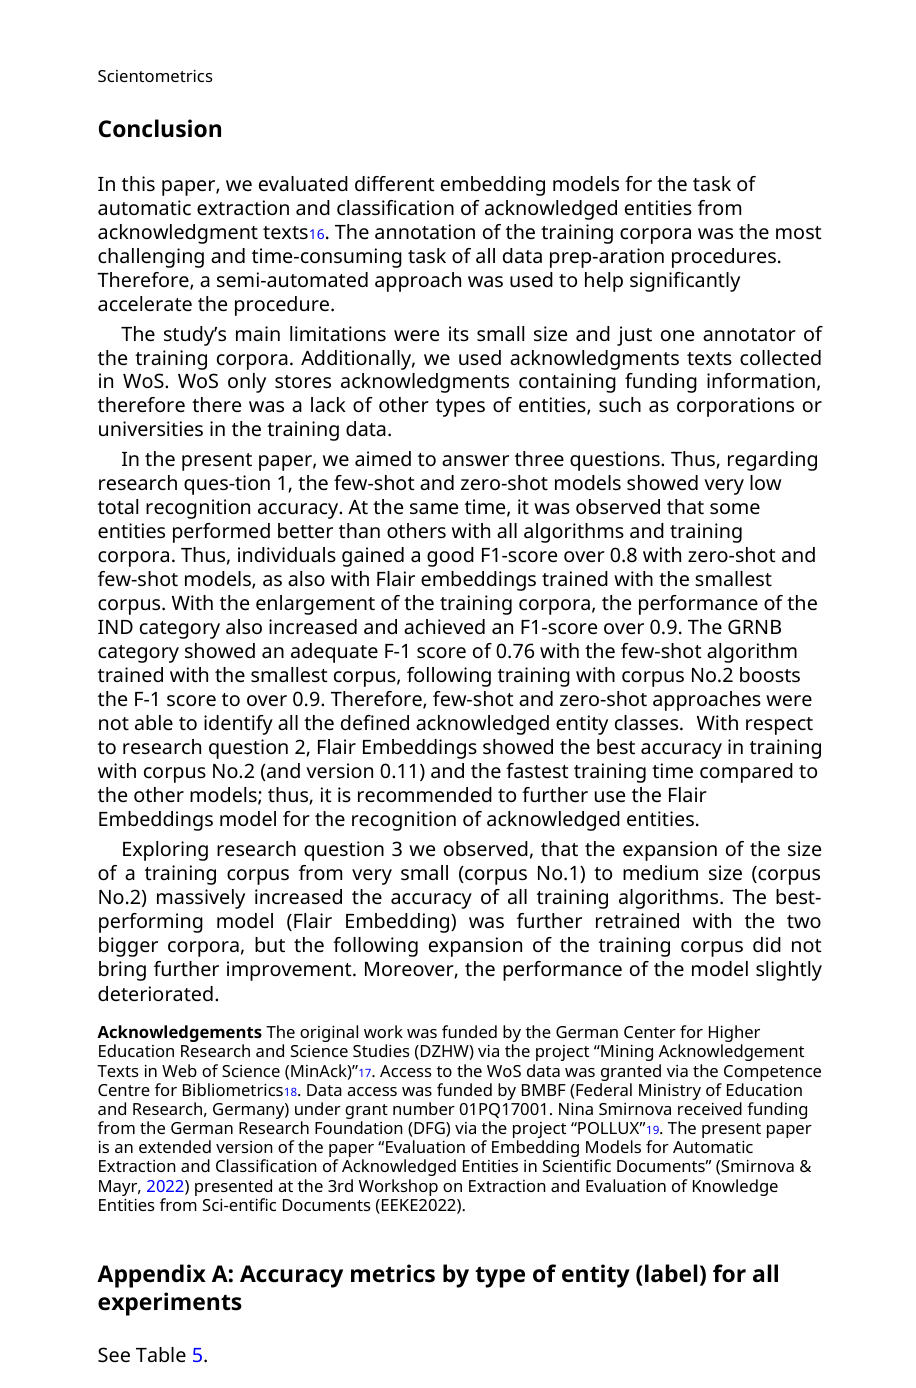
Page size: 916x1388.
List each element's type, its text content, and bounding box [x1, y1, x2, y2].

text Conclusion [97, 115, 825, 143]
text In this paper, we evaluated different embedding models for the task of automatic extraction and classification of acknowledged entities from acknowledgment texts16. The annotation of the training corpora was the most challenging and time-consuming task of all data prep-aration procedures. Therefore, a semi-automated approach was used to help significantly accelerate the procedure. [97, 172, 825, 316]
text The study’s main limitations were its small size and just one annotator of the training corpora. Additionally, we used acknowledgments texts collected in WoS. WoS only stores acknowledgments containing funding information, therefore there was a lack of other types of entities, such as corporations or universities in the training data. [97, 322, 823, 442]
text Scientometrics [97, 68, 825, 86]
text experiments [97, 1288, 825, 1316]
text In the present paper, we aimed to answer three questions. Thus, regarding research ques-tion 1, the few-shot and zero-shot models showed very low total recognition accuracy. At the same time, it was observed that some entities performed better than others with all algorithms and training corpora. Thus, individuals gained a good F1-score over 0.8 with zero-shot and few-shot models, as also with Flair embeddings trained with the smallest corpus. With the enlargement of the training corpora, the performance of the IND category also increased and achieved an F1-score over 0.9. The GRNB category showed an adequate F-1 score of 0.76 with the few-shot algorithm trained with the smallest corpus, following training with corpus No.2 boosts the F-1 score to over 0.9. Therefore, few-shot and zero-shot approaches were not able to identify all the defined acknowledged entity classes. With respect to research question 2, Flair Embeddings showed the best accuracy in training with corpus No.2 (and version 0.11) and the fastest training time compared to the other models; thus, it is recommended to further use the Flair Embeddings model for the recognition of acknowledged entities. [97, 448, 825, 831]
text Appendix A: Accuracy metrics by type of entity (label) for all [97, 1259, 825, 1288]
text See Table 5. [97, 1339, 825, 1369]
text Acknowledgements The original work was funded by the German Center for Higher Education Research and Science Studies (DZHW) via the project “Mining Acknowledgement Texts in Web of Science (MinAck)”17. Access to the WoS data was granted via the Competence Centre for Bibliometrics18. Data access was funded by BMBF (Federal Ministry of Education and Research, Germany) under grant number 01PQ17001. Nina Smirnova received funding from the German Research Foundation (DFG) via the project “POLLUX”19. The present paper is an extended version of the paper “Evaluation of Embedding Models for Automatic Extraction and Classification of Acknowledged Entities in Scientific Documents” (Smirnova & Mayr, 2022) presented at the 3rd Workshop on Extraction and Evaluation of Knowledge Entities from Sci-entific Documents (EEKE2022). [97, 1023, 825, 1215]
text Exploring research question 3 we observed, that the expansion of the size of a training corpus from very small (corpus No.1) to medium size (corpus No.2) massively increased the accuracy of all training algorithms. The best-performing model (Flair Embedding) was further retrained with the two bigger corpora, but the following expansion of the training corpus did not bring further improvement. Moreover, the performance of the model slightly deteriorated. [97, 837, 823, 1006]
